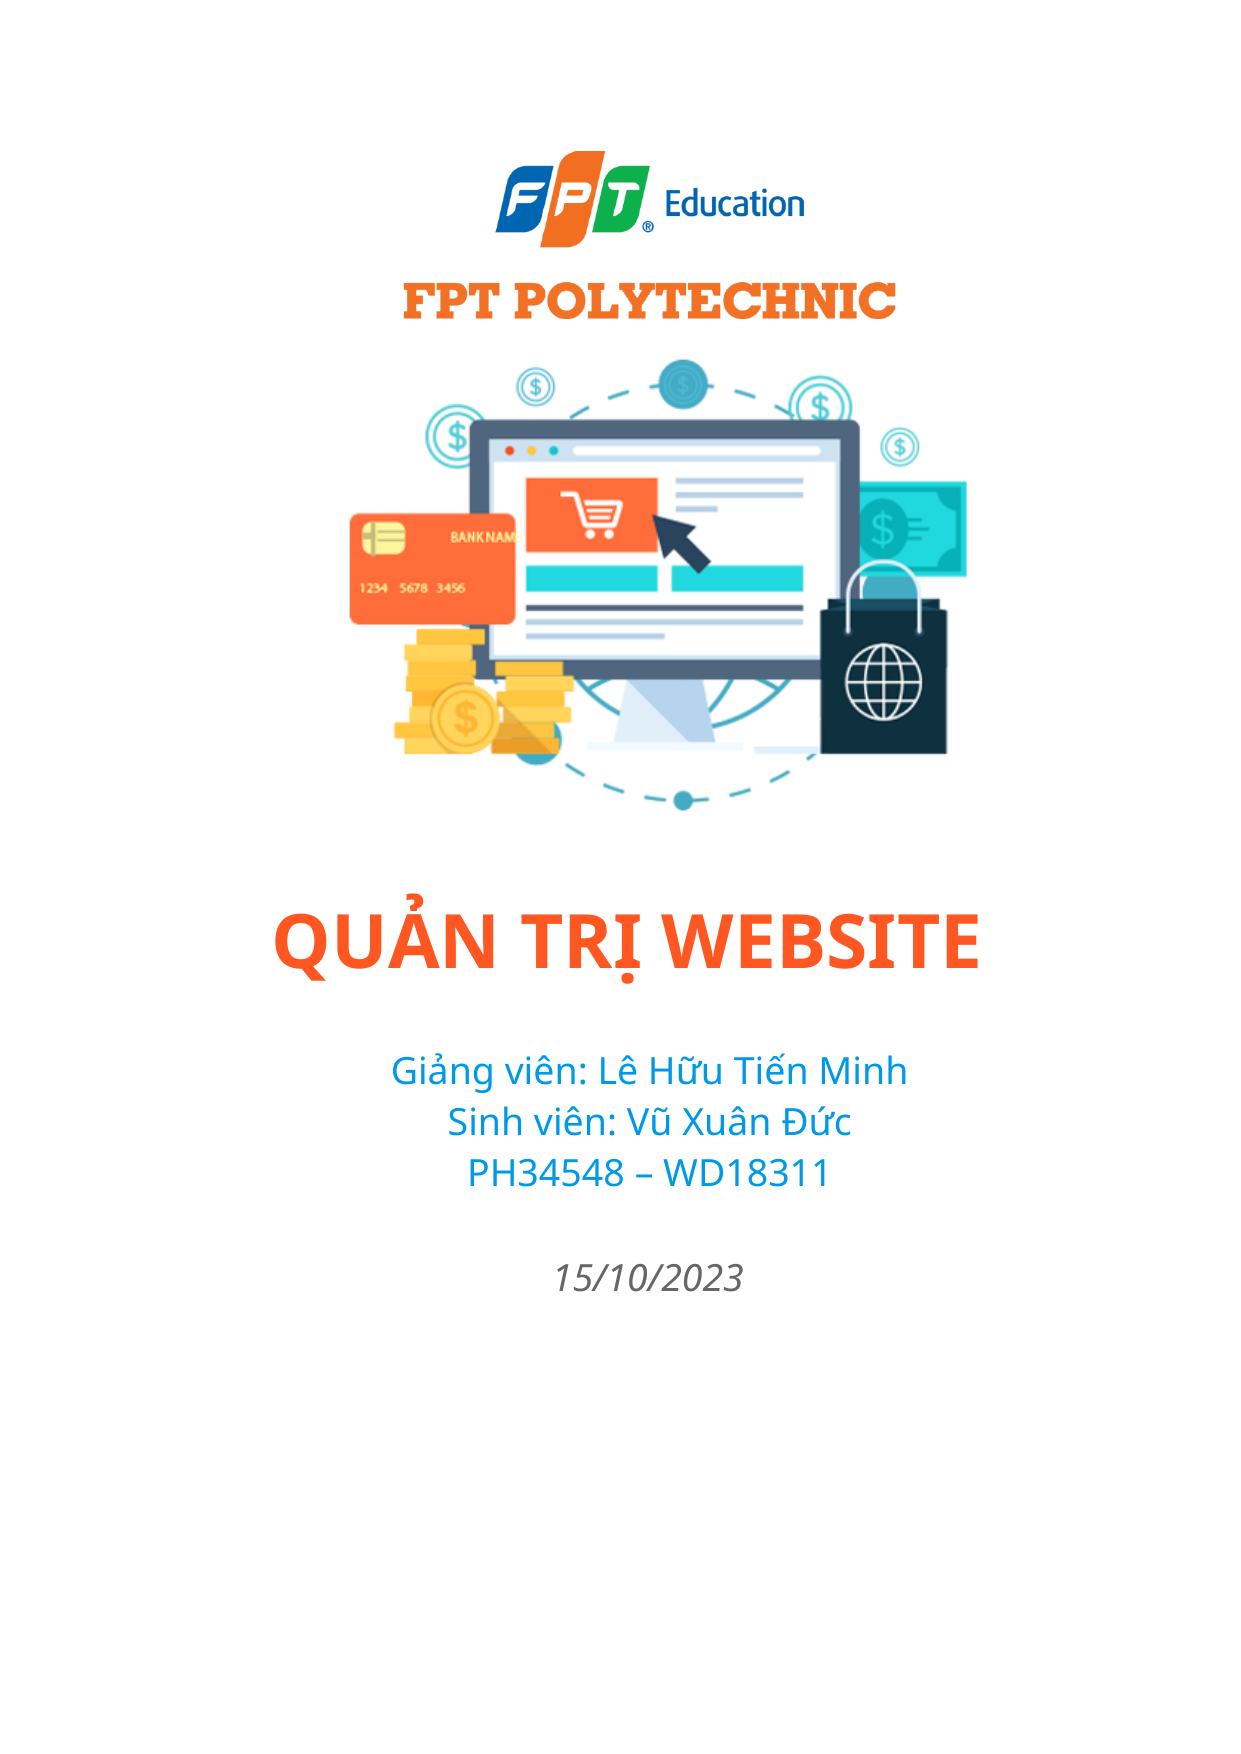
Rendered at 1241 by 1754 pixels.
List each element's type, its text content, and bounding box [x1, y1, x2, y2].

picture [403, 151, 896, 319]
text 15/10/2023 [177, 1251, 1122, 1302]
text QUẢN TRỊ WEBSITE [177, 888, 1122, 991]
text PH34548 – WD18311 [177, 1147, 1122, 1198]
picture [224, 351, 1075, 827]
text Sinh viên: Vũ Xuân Đức [177, 1096, 1122, 1147]
text Giảng viên: Lê Hữu Tiến Minh [177, 1044, 1122, 1096]
